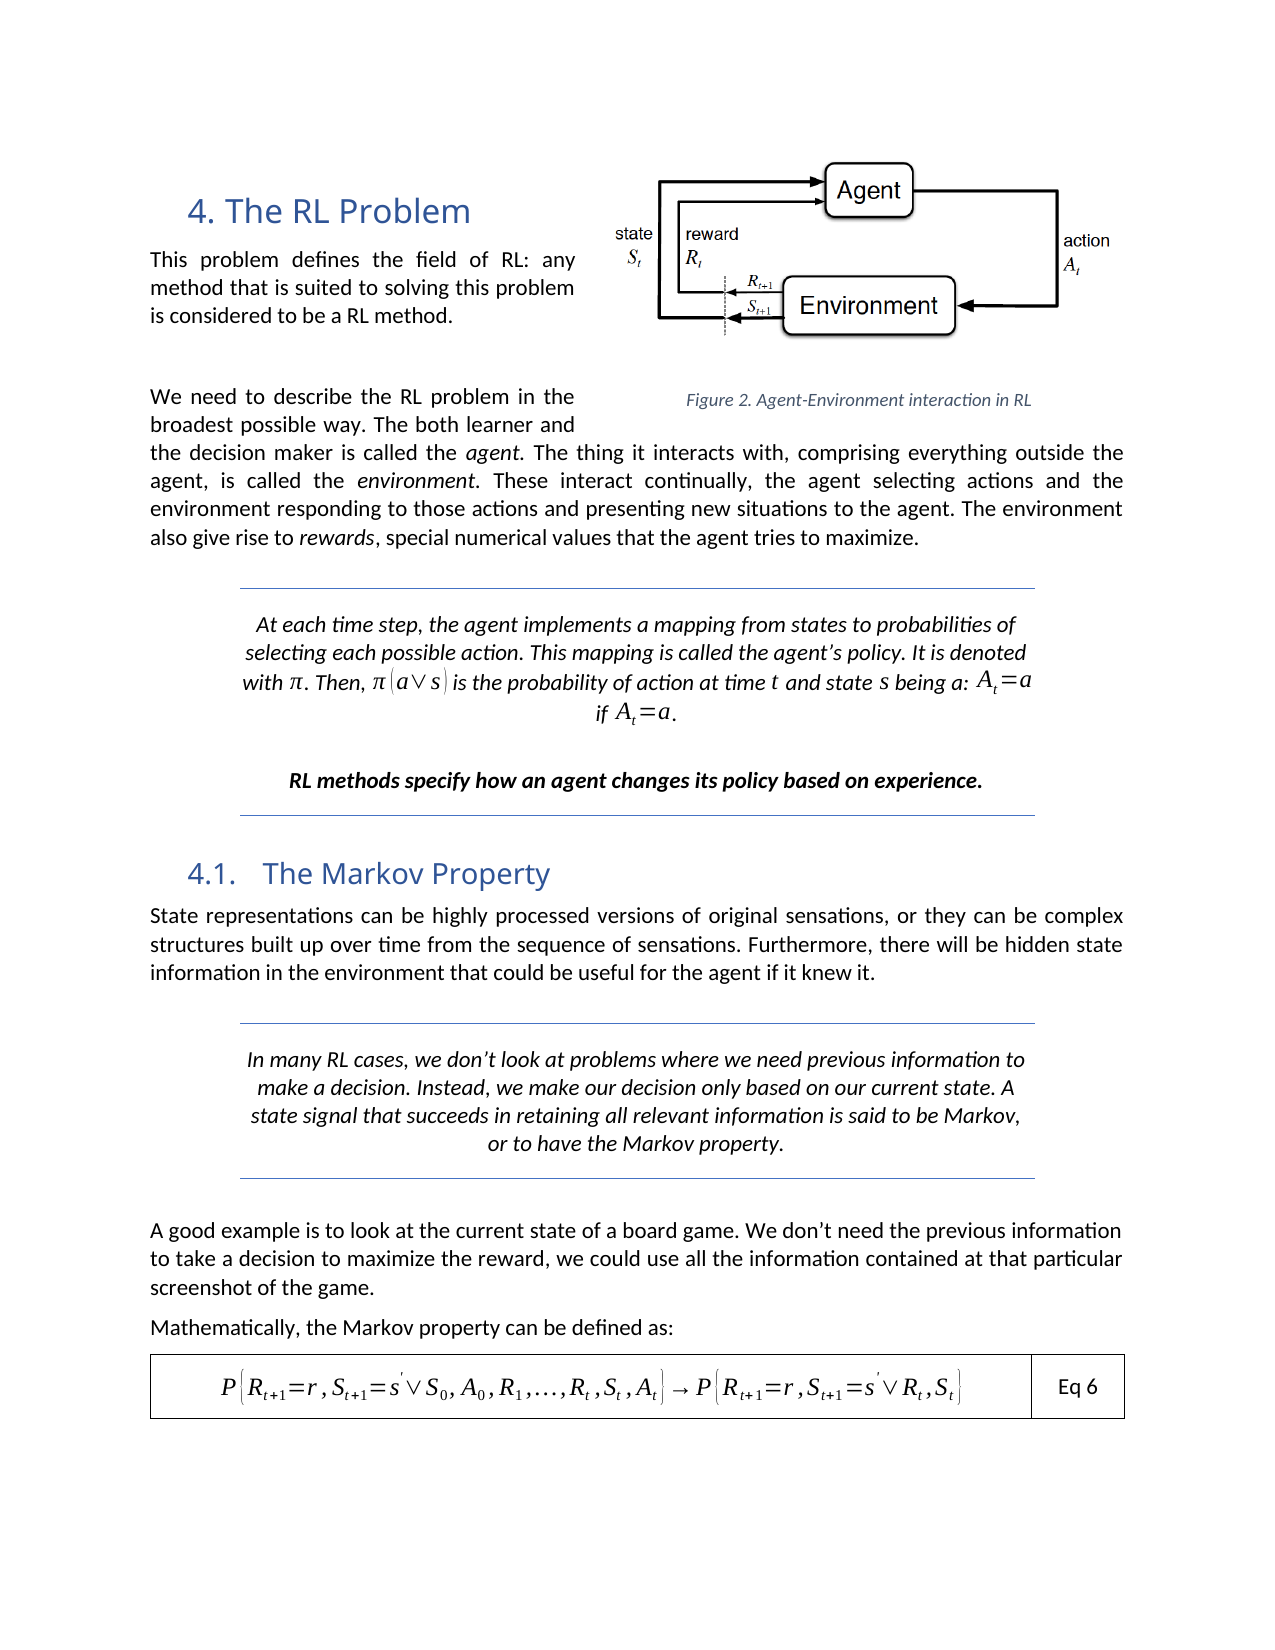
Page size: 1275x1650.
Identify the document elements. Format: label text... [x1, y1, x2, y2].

subtitle The Markov Property [187, 854, 1125, 893]
table_header Eq 6 [1032, 1355, 1124, 1418]
text State representations can be highly processed versions of original sensations, or they can be complex structures built up over time from the sequence of sensations. Furthermore, there will be hidden state information in the environment that could be useful for the agent if it knew it. [150, 902, 1125, 986]
subtitle The RL Problem [187, 187, 594, 233]
text This problem defines the field of RL: any method that is suited to solving this problem is considered to be a RL method. [150, 245, 594, 329]
table_header [151, 1355, 1031, 1418]
text At each time step, the agent implements a mapping from states to probabilities of selecting each possible action. This mapping is called the agent’s policy. It is denoted with . Then, is the probability of action at time and state being a: if . [240, 589, 1035, 729]
text In many RL cases, we don’t look at problems where we need previous information to make a decision. Instead, we make our decision only based on our current state. A state signal that succeeds in retaining all relevant information is said to be Markov, or to have the Markov property. [240, 1024, 1035, 1178]
text A good example is to look at the current state of a board game. We don’t need the previous information to take a decision to maximize the reward, we could use all the information contained at that particular screenshot of the game. [150, 1217, 1125, 1301]
text We need to describe the RL problem in the broadest possible way. The both learner and the decision maker is called the agent. The thing it interacts with, comprising everything outside the agent, is called the environment. These interact continually, the agent selecting actions and the environment responding to those actions and presenting new situations to the agent. The environment also give rise to rewards, special numerical values that the agent tries to maximize. [150, 382, 1125, 551]
text RL methods specify how an agent changes its policy based on experience. [240, 744, 1035, 815]
picture [594, 150, 1125, 346]
text Mathematically, the Markov property can be defined as: [150, 1313, 1125, 1341]
